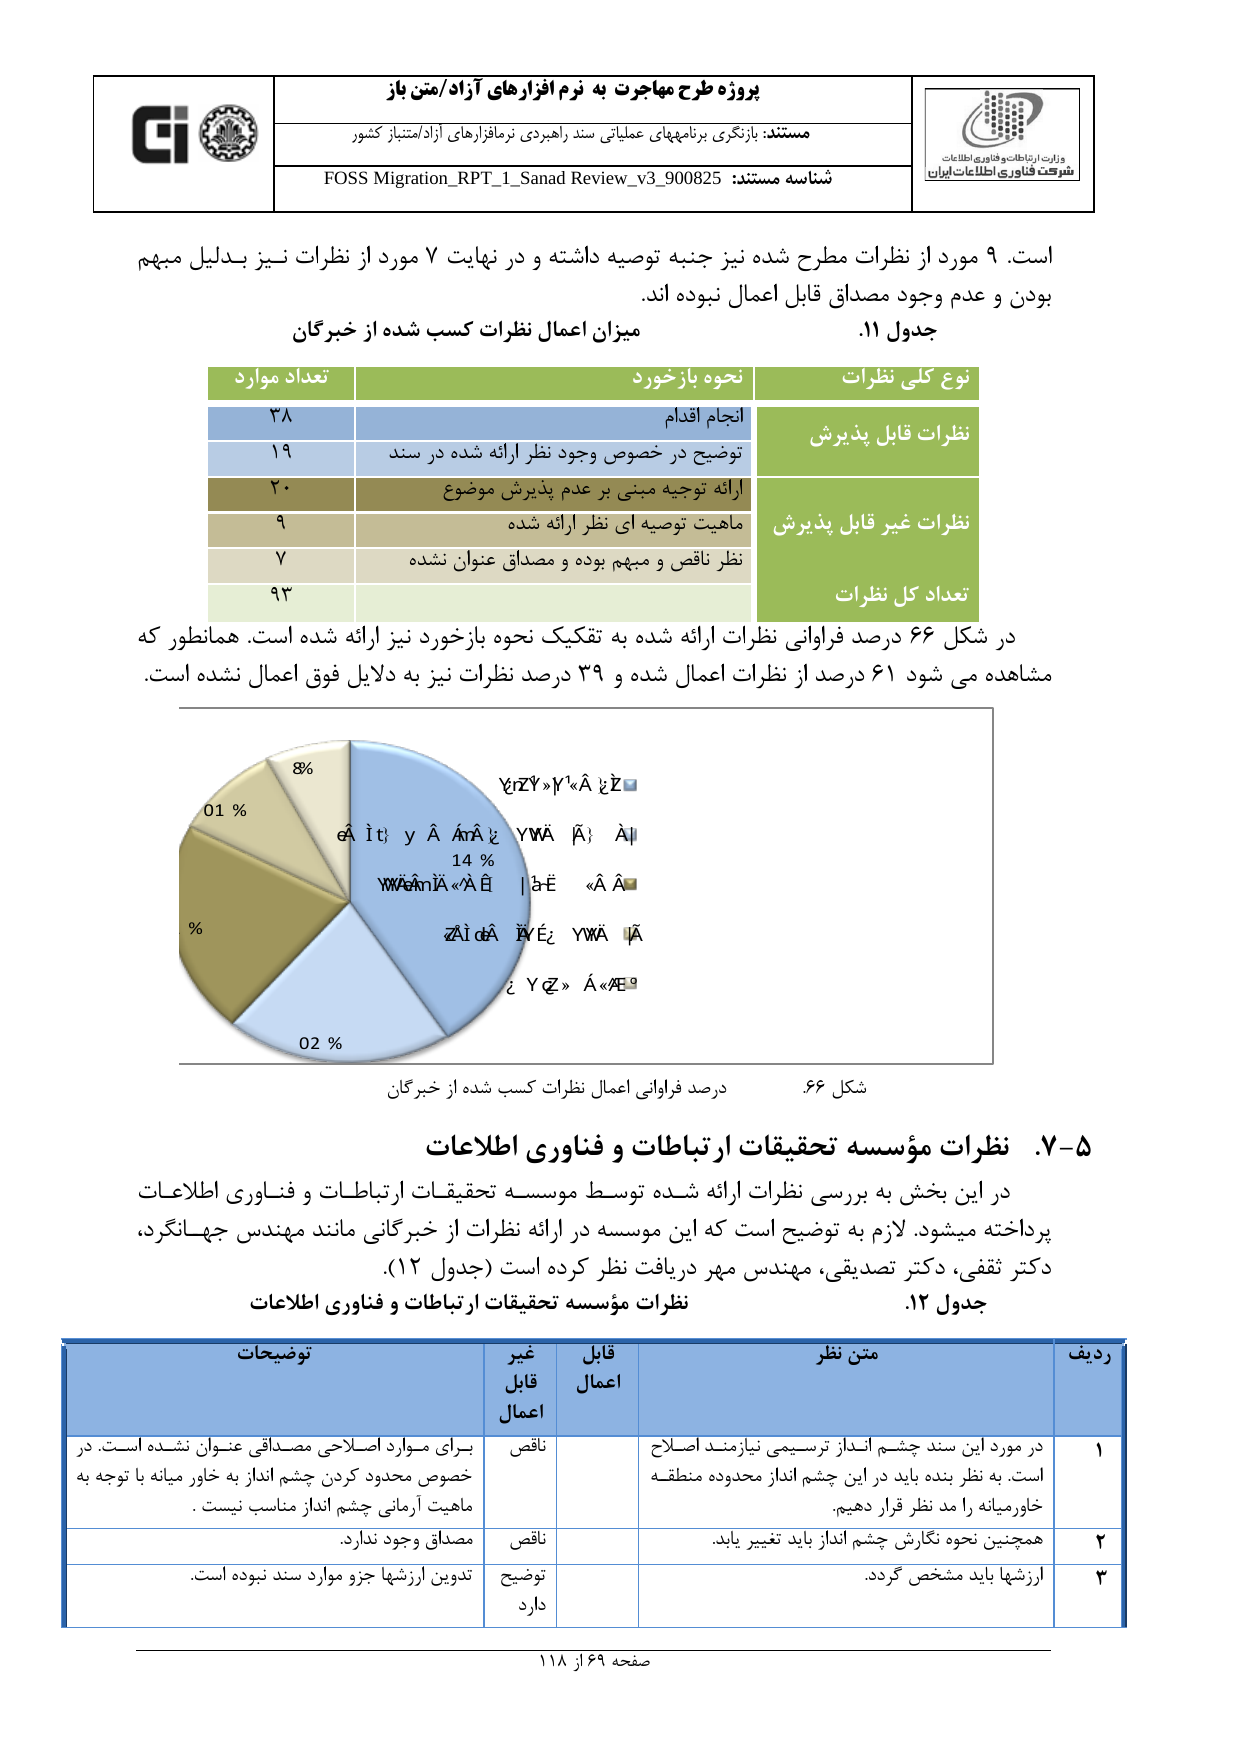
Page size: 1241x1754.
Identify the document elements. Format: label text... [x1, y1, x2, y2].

table_header نوع کلی نظرات [755, 367, 979, 400]
title نظرات مؤسسه تحقیقات ارتباطات و فناوری اطلاعات [136, 1293, 1052, 1318]
table_cell 20 [208, 478, 354, 511]
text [136, 244, 1051, 311]
table_cell ارائه توجیه مبنی بر عدم پذیرش موضوع [356, 478, 751, 511]
title میزان اعمال نظرات کسب شده از خبرگان [136, 320, 1052, 345]
table_cell 19 [208, 442, 354, 476]
table_header نحوه بازخورد [356, 367, 753, 400]
text در این بخش به بررسی نظرات ارائه شده توسط موسسه تحقیقات ارتباطات و فناوری اطلاعات پرداخته میشود. لازم به توضیح است که این موسسه در ارائه نظرات از خبرگانی مانند مهندس جهانگرد، دکتر ثقفی، دکتر تصدیقی، مهندس مهر دریافت نظر کرده است (‏جدول 12). [136, 1179, 1051, 1284]
table_cell نظرات قابل پذیرش [757, 407, 979, 476]
table_header [179, 700, 1009, 1078]
table_cell تدوین ارزشها جزو موارد سند نبوده است. [67, 1565, 483, 1627]
table_cell [557, 1529, 638, 1564]
table_cell ارزشها بايد مشخص گردد. [639, 1565, 1053, 1627]
table_cell انجام اقدام [356, 407, 751, 440]
table_cell ناقص [485, 1437, 556, 1528]
table_cell [1055, 1437, 1121, 1528]
table_header متن نظر [639, 1344, 1053, 1435]
text در ‏شكل 66 درصد فراوانی نظرات ارائه شده به تقکیک نحوه بازخورد نیز ارائه شده است. همانطور که مشاهده می شود 61 درصد از نظرات اعمال شده و 39 درصد نظرات نیز به دلایل فوق اعمال نشده است. [136, 624, 1051, 691]
table_cell مصداق وجود ندارد. [67, 1529, 483, 1564]
table_cell 38 [208, 407, 354, 440]
table_header غیر قابل اعمال [485, 1344, 556, 1435]
table_cell تعداد کل نظرات [757, 583, 979, 622]
table_header ردیف [1055, 1343, 1124, 1435]
table_cell [1055, 1565, 1121, 1627]
table_header قابل اعمال [557, 1344, 638, 1435]
table_cell [356, 585, 751, 622]
table_cell نظرات غیر قابل پذیرش [757, 478, 979, 583]
table_header توضیحات [64, 1343, 483, 1435]
table_cell 7 [208, 549, 354, 583]
table_cell 9 [208, 514, 354, 547]
table_cell برای موارد اصلاحی مصداقی عنوان نشده است. در خصوص محدود کردن چشم انداز به خاور میانه با توجه به ماهیت آرمانی چشم انداز مناسب نیست . [67, 1437, 483, 1528]
table_cell نظر ناقص و مبهم بوده و مصداق عنوان نشده [356, 549, 751, 583]
table_cell توضیح دارد [485, 1565, 556, 1627]
table_cell ناقص [485, 1529, 556, 1564]
table_cell در مورد اين سند چشم انداز ترسيمي نيازمند اصلاح است. به نظر بنده بايد در اين چشم انداز محدوده منطقه خاورميانه را مد نظر قرار دهيم. [639, 1437, 1053, 1528]
table_cell توضیح در خصوص وجود نظر ارائه شده در سند [356, 442, 751, 476]
table_cell 93 [208, 585, 354, 622]
table_cell [557, 1565, 638, 1627]
subtitle نظرات مؤسسه تحقیقات ارتباطات و فناوری اطلاعات [136, 1133, 1033, 1167]
table_header تعداد موارد [208, 367, 354, 400]
table_cell [1055, 1529, 1121, 1564]
table_cell ماهیت توصیه ای نظر ارائه شده [356, 514, 751, 547]
table_cell [557, 1437, 638, 1528]
table_cell همچنين نحوه نگارش چشم انداز بايد تغيير يابد. [639, 1529, 1053, 1564]
table_cell درصد فراوانی اعمال نظرات کسب شده از خبرگان [179, 1078, 1009, 1108]
